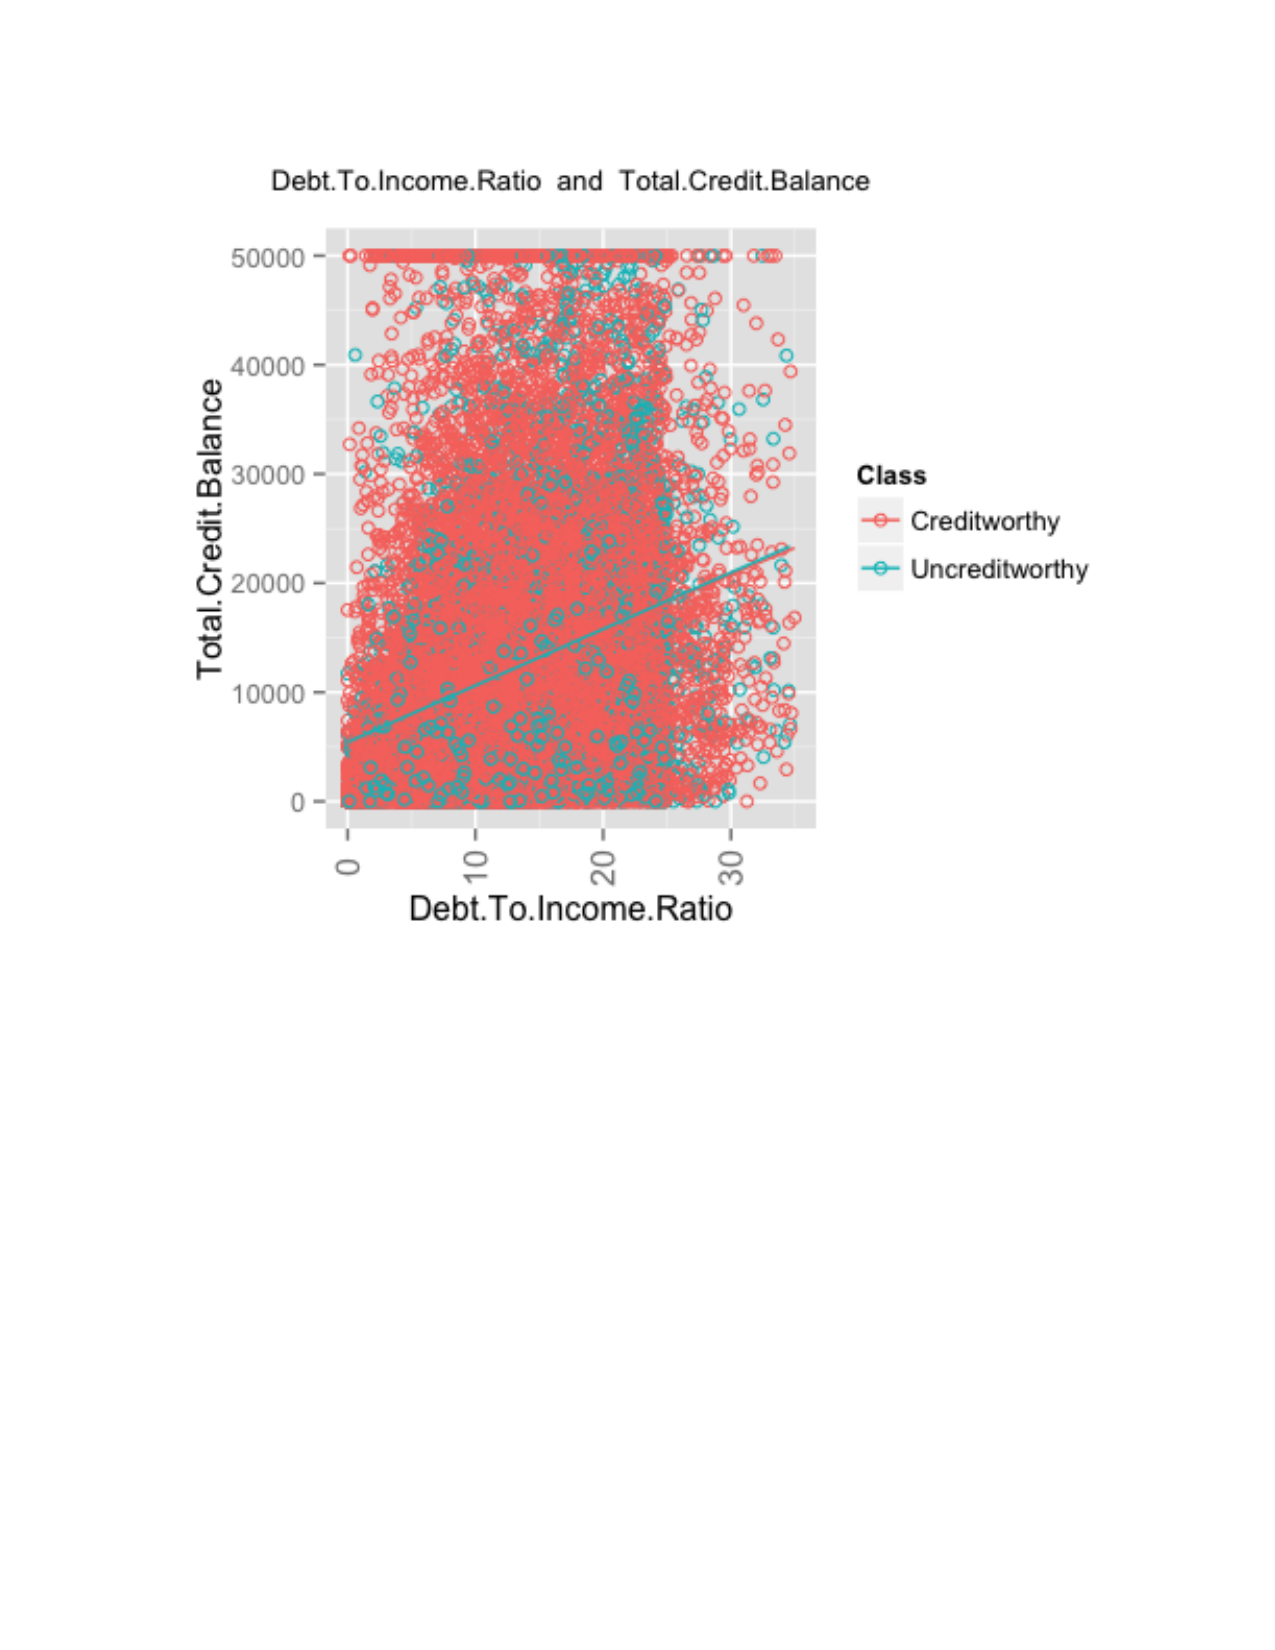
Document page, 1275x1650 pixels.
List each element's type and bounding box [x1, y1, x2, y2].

picture [168, 150, 1169, 950]
